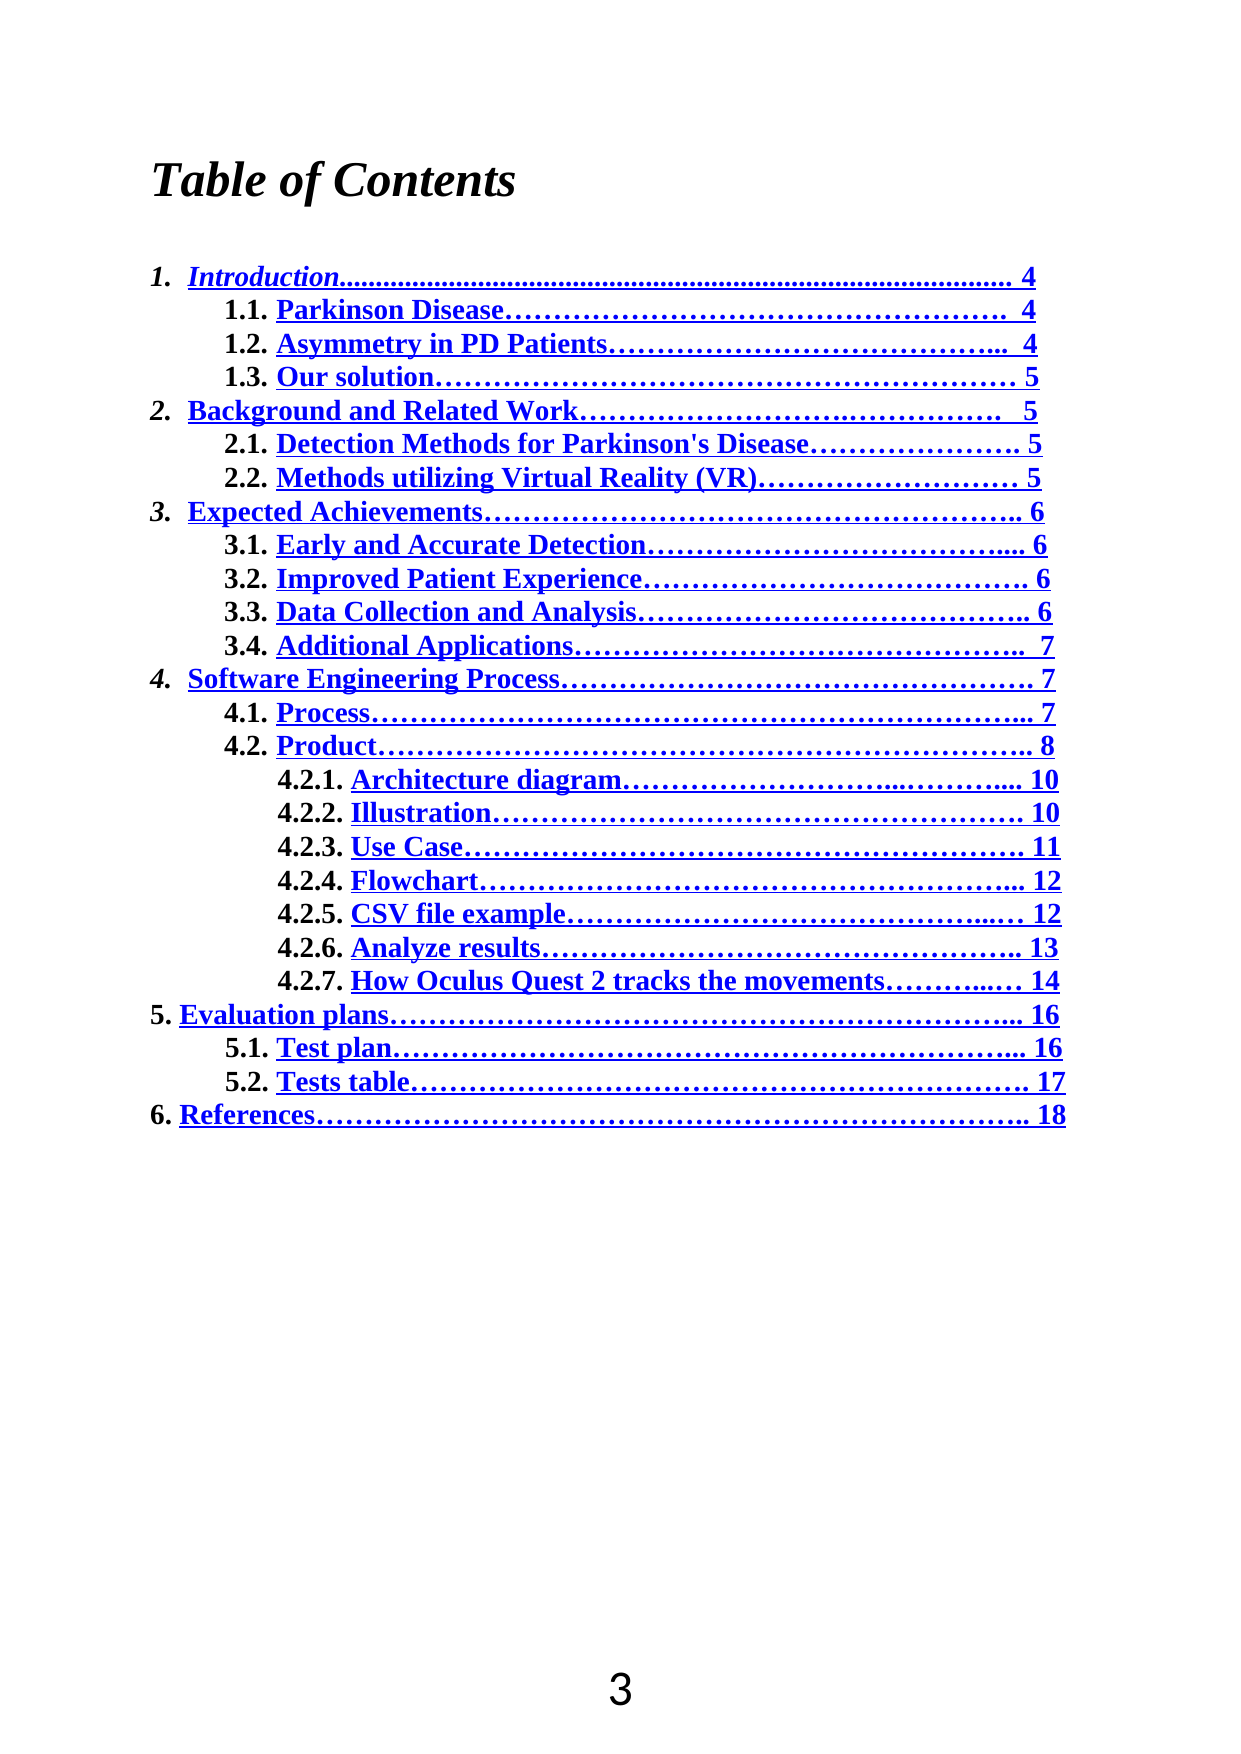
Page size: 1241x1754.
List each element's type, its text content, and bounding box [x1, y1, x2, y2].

list Background and Related Work……………………….……………. 5 [150, 393, 1090, 427]
text Table of Contents [150, 150, 1090, 207]
list Additional Applications……………………………………….. 7 [224, 628, 1090, 661]
list 5.1. Test plan………………………………………………………... 16 [225, 1030, 1090, 1064]
list 4.2.3. Use Case…………………………………………………. 11 [277, 829, 1090, 863]
list 4.2.4. Flowchart………………………………………………... 12 [277, 863, 1090, 896]
list Product………………………………………………………….. 8 [224, 728, 1090, 762]
list Software Engineering Process…………………………………………. 7 [150, 661, 1090, 695]
list 5.2. Tests table………………………………………………………. 17 [225, 1064, 1090, 1097]
list 4.2.7. How Oculus Quest 2 tracks the movements………...… 14 [277, 963, 1090, 997]
list Our solution…………………………………………………… 5 [224, 359, 1090, 393]
list Data Collection and Analysis………………………………….. 6 [224, 594, 1090, 628]
list Parkinson Disease……………………………………………. 4 [224, 292, 1090, 326]
list 5. Evaluation plans………………………………………………………... 16 [150, 997, 1090, 1030]
list Asymmetry in PD Patients…………………………………... 4 [224, 326, 1090, 359]
list Expected Achievements……………………………………………….. 6 [150, 494, 1090, 527]
list Improved Patient Experience…………………………………. 6 [224, 561, 1090, 594]
list 4.2.6. Analyze results………………………………………….. 13 [277, 930, 1090, 963]
list 4.2.1. Architecture diagram………………………...……….... 10 [277, 762, 1090, 796]
list Early and Accurate Detection……………………………….... 6 [224, 527, 1090, 561]
list Detection Methods for Parkinson's Disease…………………. 5 [224, 427, 1090, 460]
list Introduction 4 [150, 259, 1090, 292]
list 4.2.2. Illustration………………………………………………. 10 [277, 796, 1090, 829]
list Methods utilizing Virtual Reality (VR)……………………… 5 [224, 460, 1090, 494]
list Process…………………………………………………………... 7 [224, 695, 1090, 728]
list 6. References……………………………………………………………….. 18 [150, 1097, 1090, 1131]
list 4.2.5. CSV file example……………………………………...… 12 [277, 896, 1090, 930]
